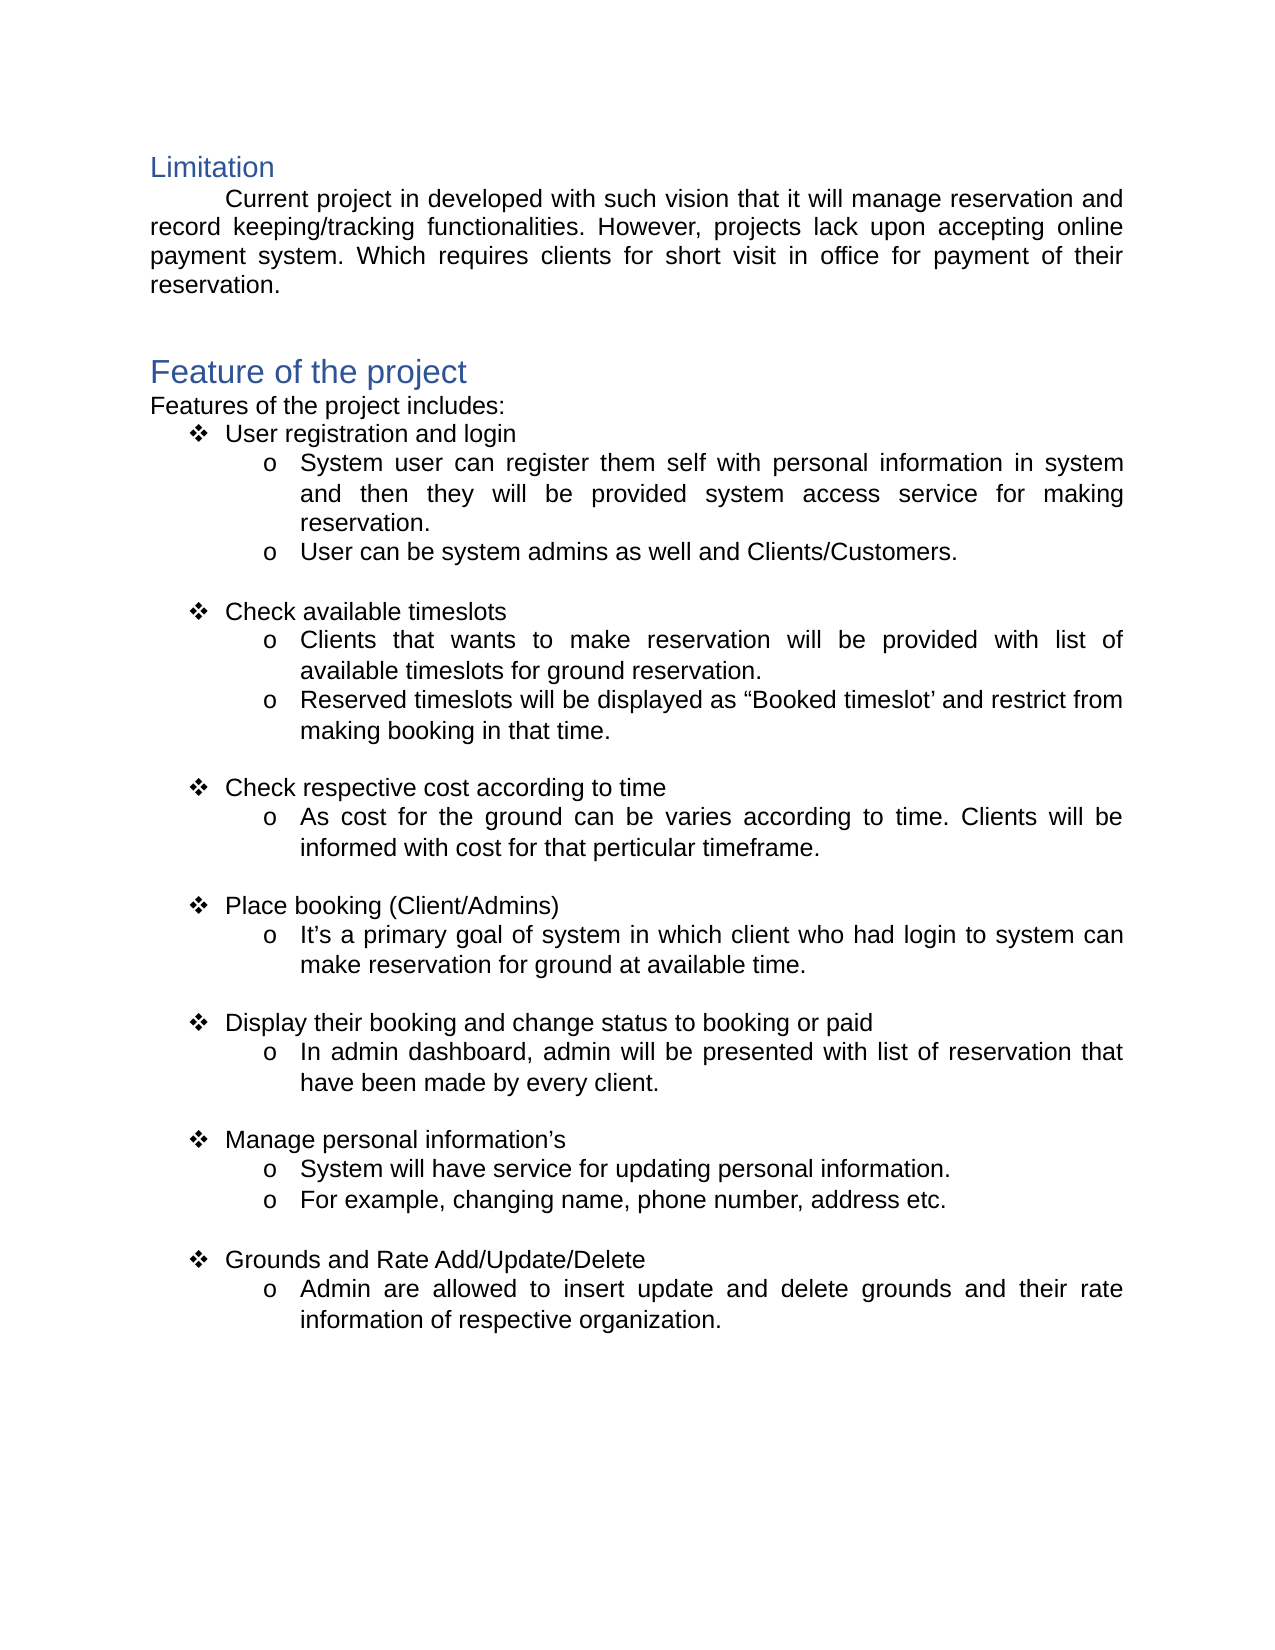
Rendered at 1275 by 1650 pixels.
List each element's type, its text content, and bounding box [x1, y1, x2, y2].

list Check available timeslots [187, 596, 1125, 625]
subtitle Feature of the project [150, 352, 1125, 391]
list Clients that wants to make reservation will be provided with list of available timeslots for ground reservation. [262, 625, 1125, 685]
list Grounds and Rate Add/Update/Delete [187, 1245, 1125, 1274]
text Features of the project includes: [150, 391, 1125, 419]
text Current project in developed with such vision that it will manage reservation and record keeping/tracking functionalities. However, projects lack upon accepting online payment system. Which requires clients for short visit in office for payment of their reservation. [150, 183, 1125, 298]
list User registration and login [187, 419, 1125, 448]
list For example, changing name, phone number, address etc. [262, 1185, 1125, 1216]
list It’s a primary goal of system in which client who had login to system can make reservation for ground at available time. [262, 919, 1125, 979]
subtitle Limitation [150, 150, 1125, 183]
list As cost for the ground can be varies according to time. Clients will be informed with cost for that perticular timeframe. [262, 802, 1125, 862]
list User can be system admins as well and Clients/Customers. [262, 537, 1125, 568]
list In admin dashboard, admin will be presented with list of reservation that have been made by every client. [262, 1037, 1125, 1097]
list System will have service for updating personal information. [262, 1154, 1125, 1185]
list Reserved timeslots will be displayed as “Booked timeslot’ and restrict from making booking in that time. [262, 685, 1125, 745]
list System user can register them self with personal information in system and then they will be provided system access service for making reservation. [262, 448, 1125, 537]
list Place booking (Client/Admins) [187, 891, 1125, 919]
list Manage personal information’s [187, 1125, 1125, 1154]
list Display their booking and change status to booking or paid [187, 1008, 1125, 1037]
list Admin are allowed to insert update and delete grounds and their rate information of respective organization. [262, 1274, 1125, 1333]
list Check respective cost according to time [187, 773, 1125, 802]
